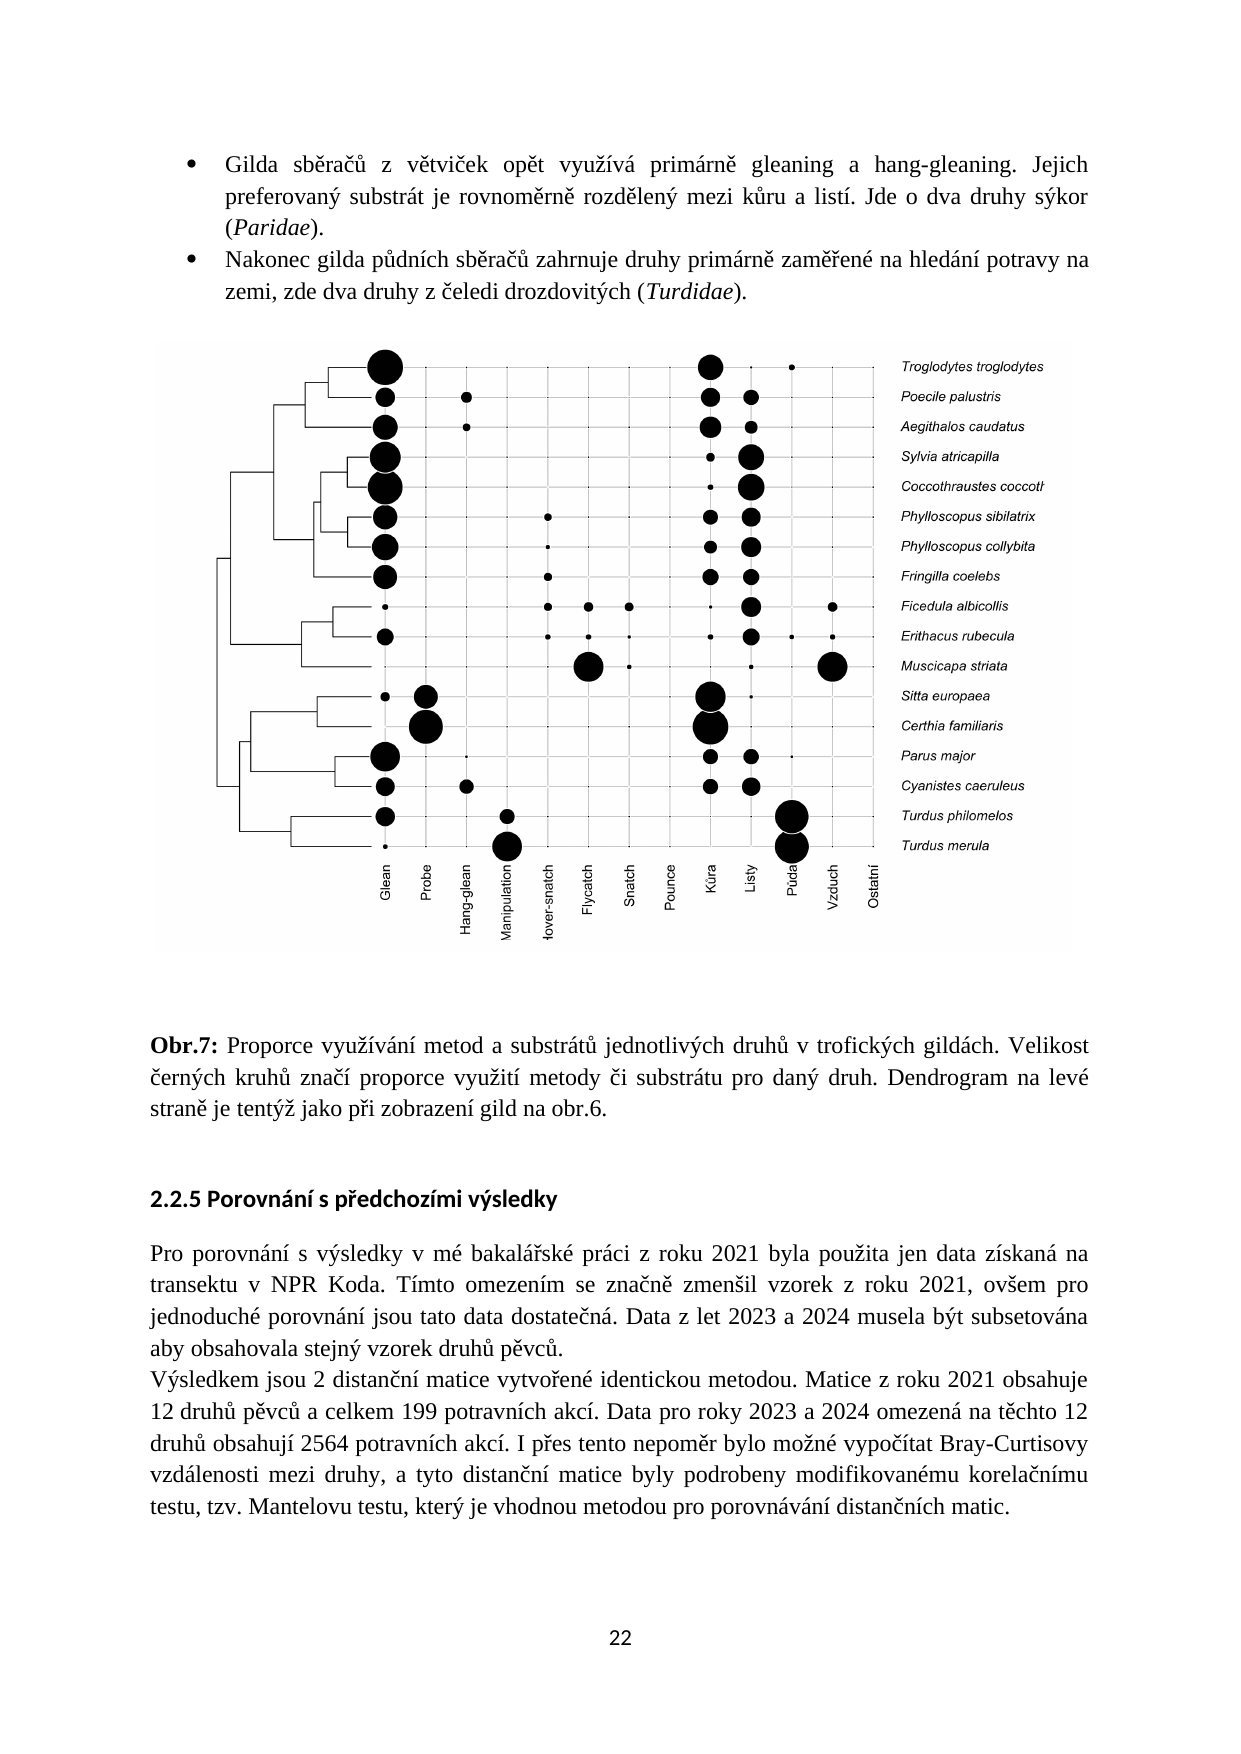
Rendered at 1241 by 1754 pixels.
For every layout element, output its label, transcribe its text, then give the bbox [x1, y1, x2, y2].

list Gilda sběračů z větviček opět využívá primárně gleaning a hang-gleaning. Jejich preferovaný substrát je rovnoměrně rozdělený mezi kůru a listí. Jde o dva druhy sýkor (Paridae). [187, 150, 1090, 241]
picture [154, 342, 1073, 951]
list Nakonec gilda půdních sběračů zahrnuje druhy primárně zaměřené na hledání potravy na zemi, zde dva druhy z čeledi drozdovitých (Turdidae). [187, 245, 1090, 304]
text Pro porovnání s výsledky v mé bakalářské práci z roku 2021 byla použita jen data získaná na transektu v NPR Koda. Tímto omezením se značně zmenšil vzorek z roku 2021, ovšem pro jednoduché porovnání jsou tato data dostatečná. Data z let 2023 a 2024 musela být subsetována aby obsahovala stejný vzorek druhů pěvců. [150, 1239, 1090, 1361]
text 2.2.5 Porovnání s předchozími výsledky [150, 1183, 1090, 1213]
text Obr.7: Proporce využívání metod a substrátů jednotlivých druhů v trofických gildách. Velikost černých kruhů značí proporce využití metody či substrátu pro daný druh. Dendrogram na levé straně je tentýž jako při zobrazení gild na obr.6. [150, 1031, 1090, 1122]
text Výsledkem jsou 2 distanční matice vytvořené identickou metodou. Matice z roku 2021 obsahuje 12 druhů pěvců a celkem 199 potravních akcí. Data pro roky 2023 a 2024 omezená na těchto 12 druhů obsahují 2564 potravních akcí. I přes tento nepoměr bylo možné vypočítat Bray-Curtisovy vzdálenosti mezi druhy, a tyto distanční matice byly podrobeny modifikovanému korelačnímu testu, tzv. Mantelovu testu, který je vhodnou metodou pro porovnávání distančních matic. [150, 1366, 1090, 1520]
